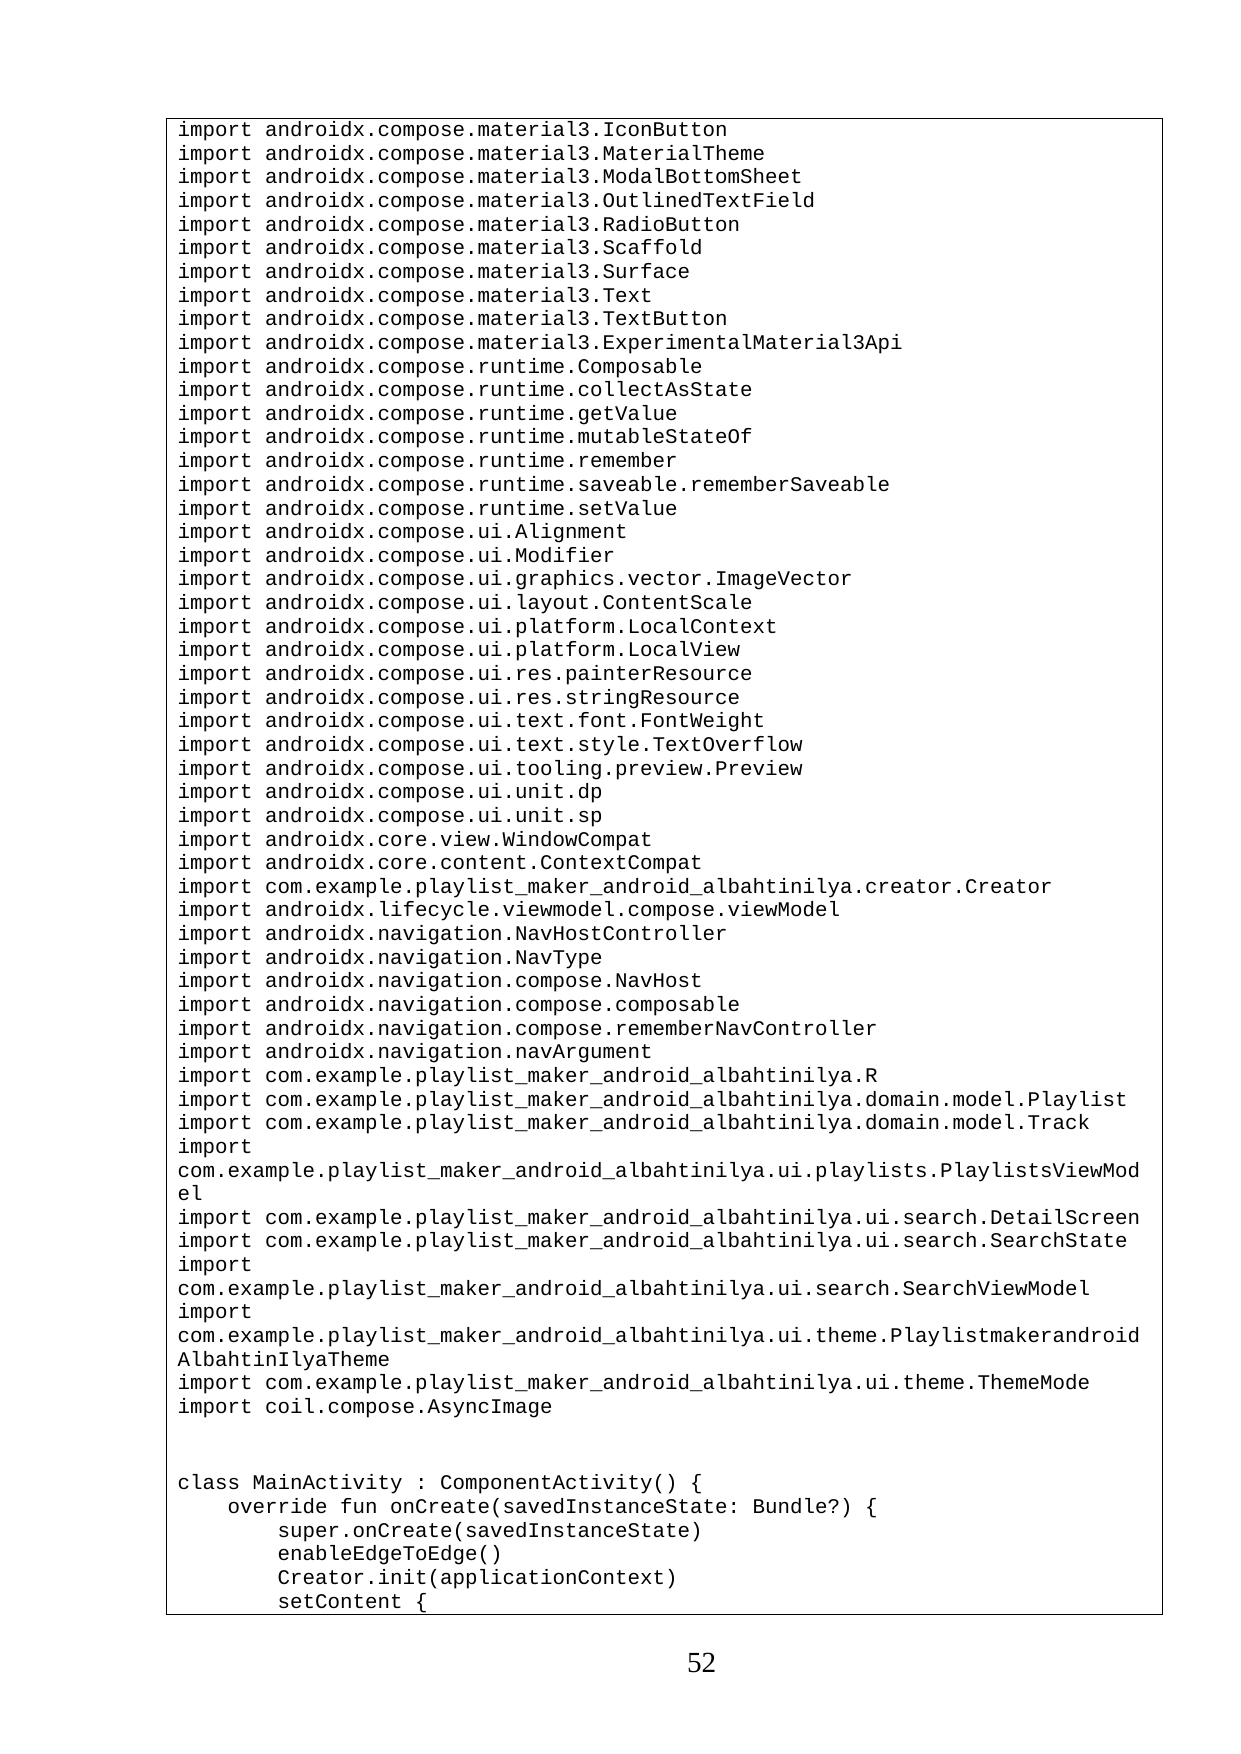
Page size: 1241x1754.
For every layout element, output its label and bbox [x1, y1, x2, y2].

table_header [167, 119, 1162, 1614]
